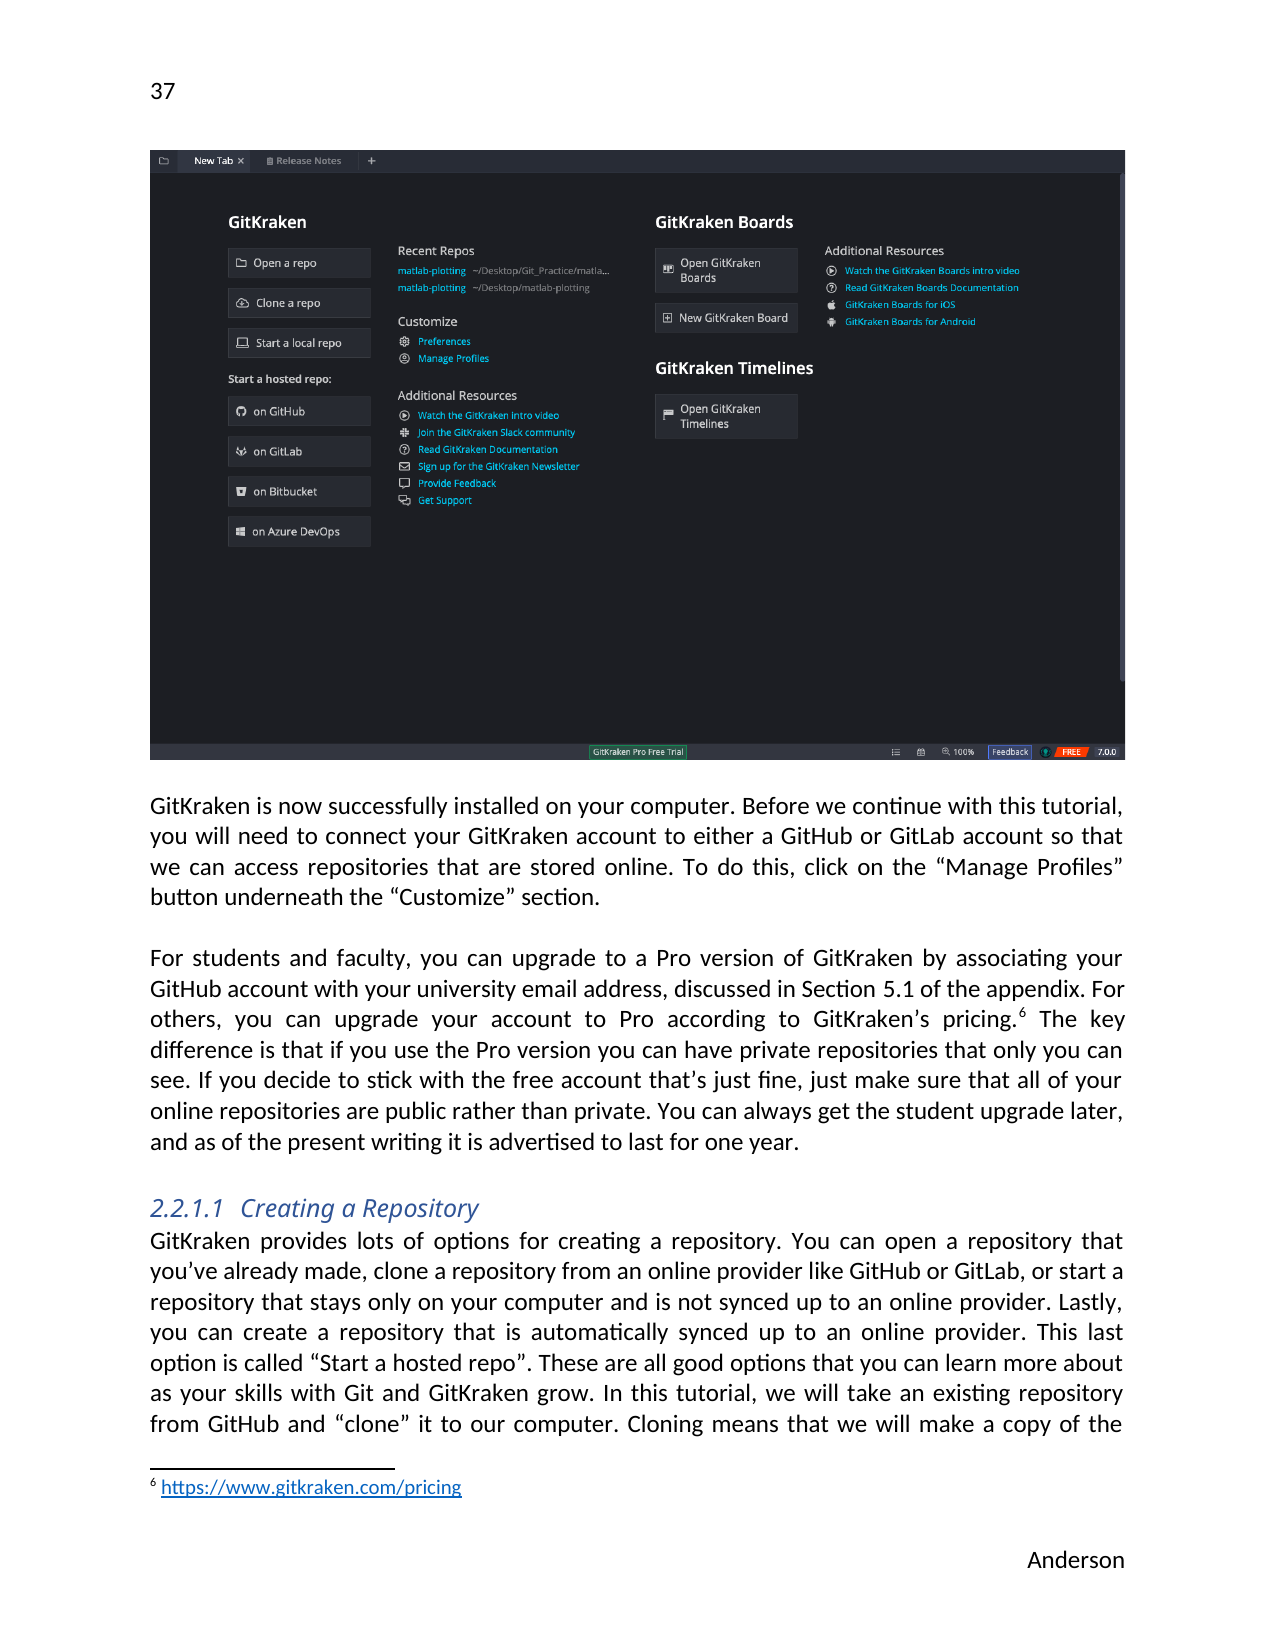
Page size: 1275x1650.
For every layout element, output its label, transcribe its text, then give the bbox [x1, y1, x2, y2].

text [150, 1225, 1125, 1438]
text For students and faculty, you can upgrade to a Pro version of GitKraken by associating your GitHub account with your university email address, discussed in Section 5.1 of the appendix. For others, you can upgrade your account to Pro according to GitKraken’s pricing. The key difference is that if you use the Pro version you can have private repositories that only you can see. If you decide to stick with the free account that’s just fine, just make sure that all of your online repositories are public rather than private. You can always get the student upgrade later, and as of the present writing it is advertised to last for one year. [150, 942, 1125, 1156]
text GitKraken is now successfully installed on your computer. Before we continue with this tutorial, you will need to connect your GitKraken account to either a GitHub or GitLab account so that we can access repositories that are stored online. To do this, click on the “Manage Profiles” button underneath the “Customize” section. [150, 790, 1125, 912]
subtitle Creating a Repository [150, 1191, 1125, 1225]
picture [150, 150, 1125, 760]
